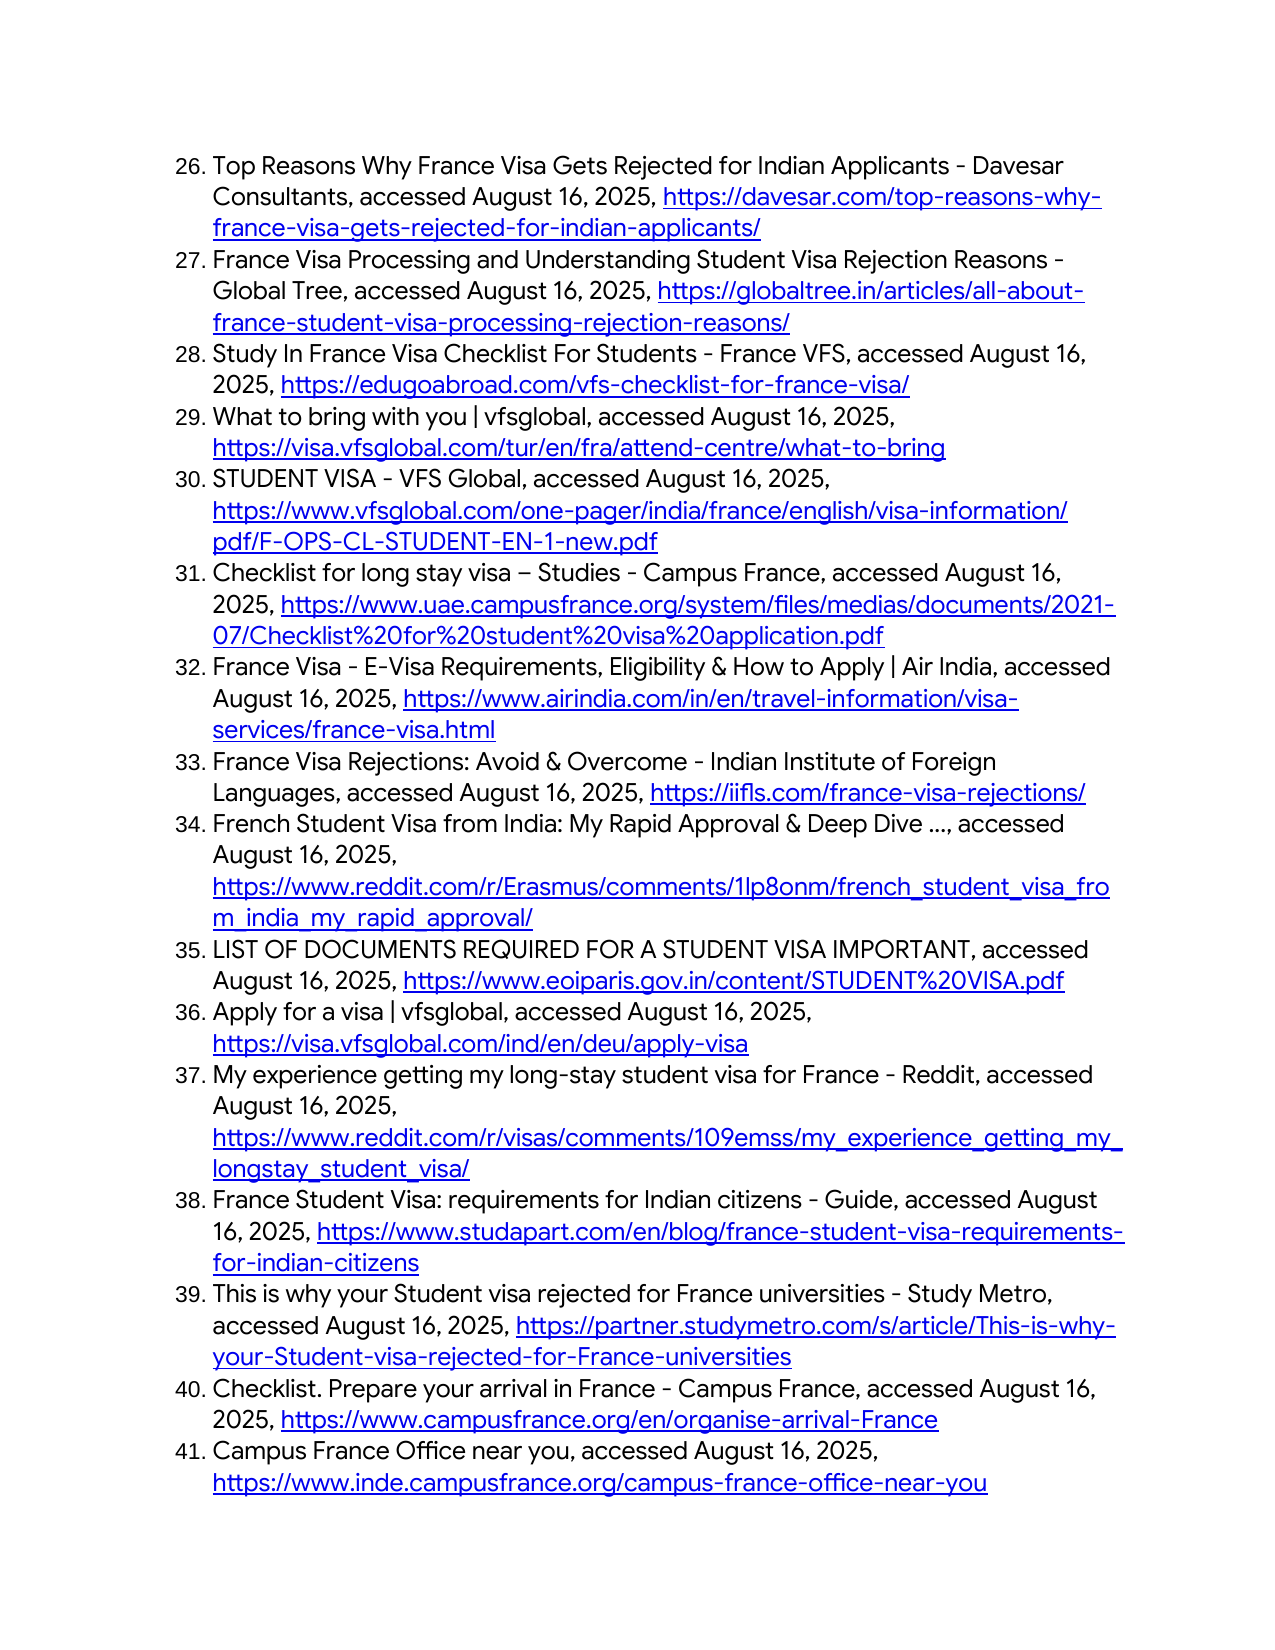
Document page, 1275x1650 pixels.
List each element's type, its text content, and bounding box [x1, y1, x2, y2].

list France Visa Rejections: Avoid & Overcome - Indian Institute of Foreign Languages, accessed August 16, 2025, https://iifls.com/france-visa-rejections/ [175, 746, 1125, 808]
list Study In France Visa Checklist For Students - France VFS, accessed August 16, 2025, https://edugoabroad.com/vfs-checklist-for-france-visa/ [175, 338, 1125, 401]
list France Student Visa: requirements for Indian citizens - Guide, accessed August 16, 2025, https://www.studapart.com/en/blog/france-student-visa-requirements-for-indian-citizens [175, 1185, 1125, 1279]
list Checklist for long stay visa – Studies - Campus France, accessed August 16, 2025, https://www.uae.campusfrance.org/system/files/medias/documents/2021-07/Checklist%20for%20student%20visa%20application.pdf [175, 558, 1125, 652]
list France Visa Processing and Understanding Student Visa Rejection Reasons - Global Tree, accessed August 16, 2025, https://globaltree.in/articles/all-about-france-student-visa-processing-rejection-reasons/ [175, 244, 1125, 338]
list French Student Visa from India: My Rapid Approval & Deep Dive ..., accessed August 16, 2025, https://www.reddit.com/r/Erasmus/comments/1lp8onm/french_student_visa_from_india_my_rapid_approval/ [175, 808, 1125, 934]
list France Visa - E-Visa Requirements, Eligibility & How to Apply | Air India, accessed August 16, 2025, https://www.airindia.com/in/en/travel-information/visa-services/france-visa.html [175, 652, 1125, 746]
list Checklist. Prepare your arrival in France - Campus France, accessed August 16, 2025, https://www.campusfrance.org/en/organise-arrival-France [175, 1373, 1125, 1436]
list STUDENT VISA - VFS Global, accessed August 16, 2025, https://www.vfsglobal.com/one-pager/india/france/english/visa-information/pdf/F-OPS-CL-STUDENT-EN-1-new.pdf [175, 463, 1125, 558]
list This is why your Student visa rejected for France universities - Study Metro, accessed August 16, 2025, https://partner.studymetro.com/s/article/This-is-why-your-Student-visa-rejected-for-France-universities [175, 1279, 1125, 1373]
list Apply for a visa | vfsglobal, accessed August 16, 2025, https://visa.vfsglobal.com/ind/en/deu/apply-visa [175, 997, 1125, 1059]
list Campus France Office near you, accessed August 16, 2025, https://www.inde.campusfrance.org/campus-france-office-near-you [175, 1436, 1125, 1498]
list What to bring with you | vfsglobal, accessed August 16, 2025, https://visa.vfsglobal.com/tur/en/fra/attend-centre/what-to-bring [175, 401, 1125, 463]
list LIST OF DOCUMENTS REQUIRED FOR A STUDENT VISA IMPORTANT, accessed August 16, 2025, https://www.eoiparis.gov.in/content/STUDENT%20VISA.pdf [175, 934, 1125, 997]
list Top Reasons Why France Visa Gets Rejected for Indian Applicants - Davesar Consultants, accessed August 16, 2025, https://davesar.com/top-reasons-why-france-visa-gets-rejected-for-indian-applicants/ [175, 150, 1125, 244]
list My experience getting my long-stay student visa for France - Reddit, accessed August 16, 2025, https://www.reddit.com/r/visas/comments/109emss/my_experience_getting_my_longstay_student_visa/ [175, 1059, 1125, 1185]
